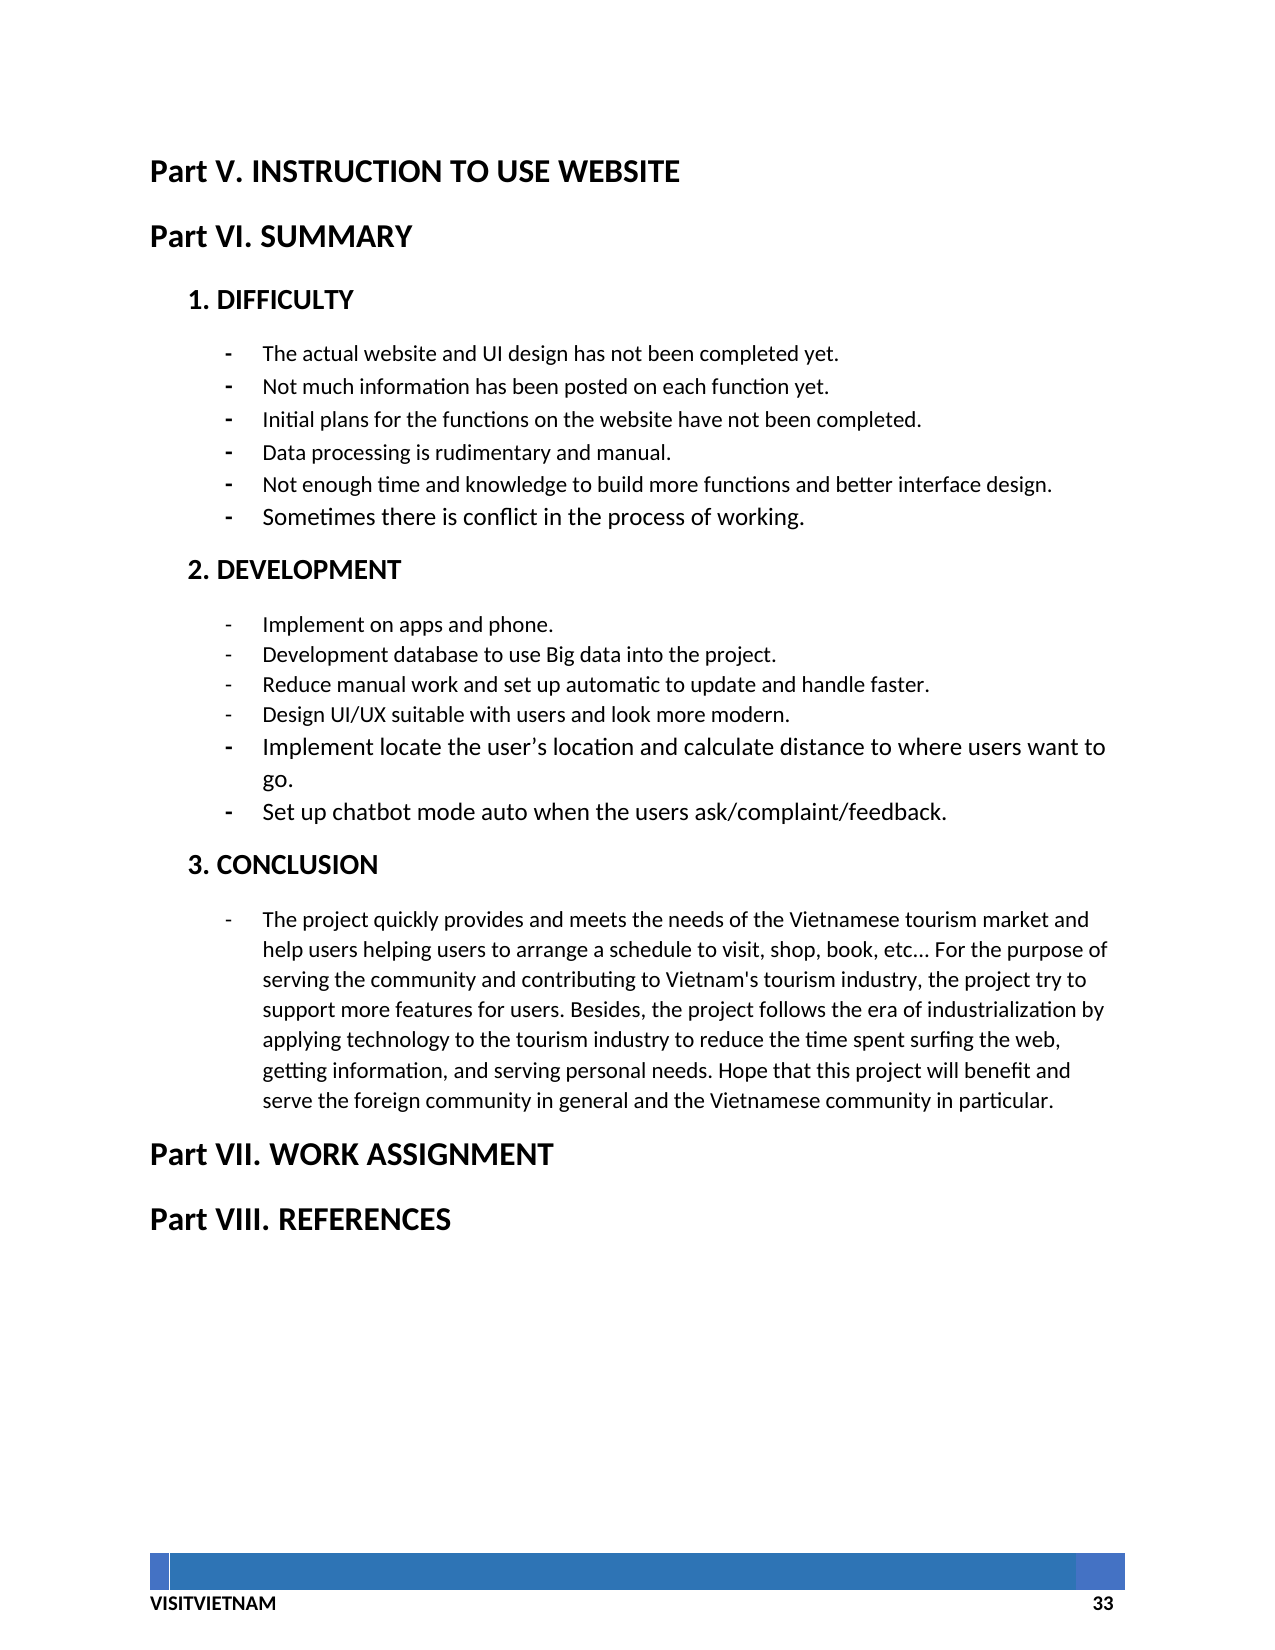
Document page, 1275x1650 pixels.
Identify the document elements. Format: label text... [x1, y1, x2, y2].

list The project quickly provides and meets the needs of the Vietnamese tourism market and help users helping users to arrange a schedule to visit, shop, book, etc... For the purpose of serving the community and contributing to Vietnam's tourism industry, the project try to support more features for users. Besides, the project follows the era of industrialization by applying technology to the tourism industry to reduce the time spent surfing the web, getting information, and serving personal needs. Hope that this project will benefit and serve the foreign community in general and the Vietnamese community in particular. [225, 905, 1125, 1114]
list Implement on apps and phone. [225, 610, 1125, 638]
list Development database to use Big data into the project. [225, 640, 1125, 668]
list Implement locate the user’s location and calculate distance to where users want to go. [225, 731, 1125, 794]
text SUMMARY [150, 215, 1125, 256]
list Not enough time and knowledge to build more functions and better interface design. [225, 468, 1125, 499]
list Data processing is rudimentary and manual. [225, 436, 1125, 466]
text INSTRUCTION TO USE WEBSITE [150, 150, 1125, 191]
list Set up chatbot mode auto when the users ask/complaint/feedback. [225, 796, 1125, 827]
text DEVELOPMENT [187, 551, 1125, 587]
list Design UI/UX suitable with users and look more modern. [225, 700, 1125, 728]
text CONCLUSION [187, 846, 1125, 882]
text DIFFICULTY [187, 281, 1125, 316]
list The actual website and UI design has not been completed yet. [225, 339, 1125, 368]
text WORK ASSIGNMENT [150, 1133, 1125, 1174]
text REFERENCES [150, 1198, 1125, 1239]
list Reduce manual work and set up automatic to update and handle faster. [225, 670, 1125, 698]
list Initial plans for the functions on the website have not been completed. [225, 403, 1125, 433]
list Not much information has been posted on each function yet. [225, 370, 1125, 400]
list Sometimes there is conflict in the process of working. [225, 501, 1125, 532]
